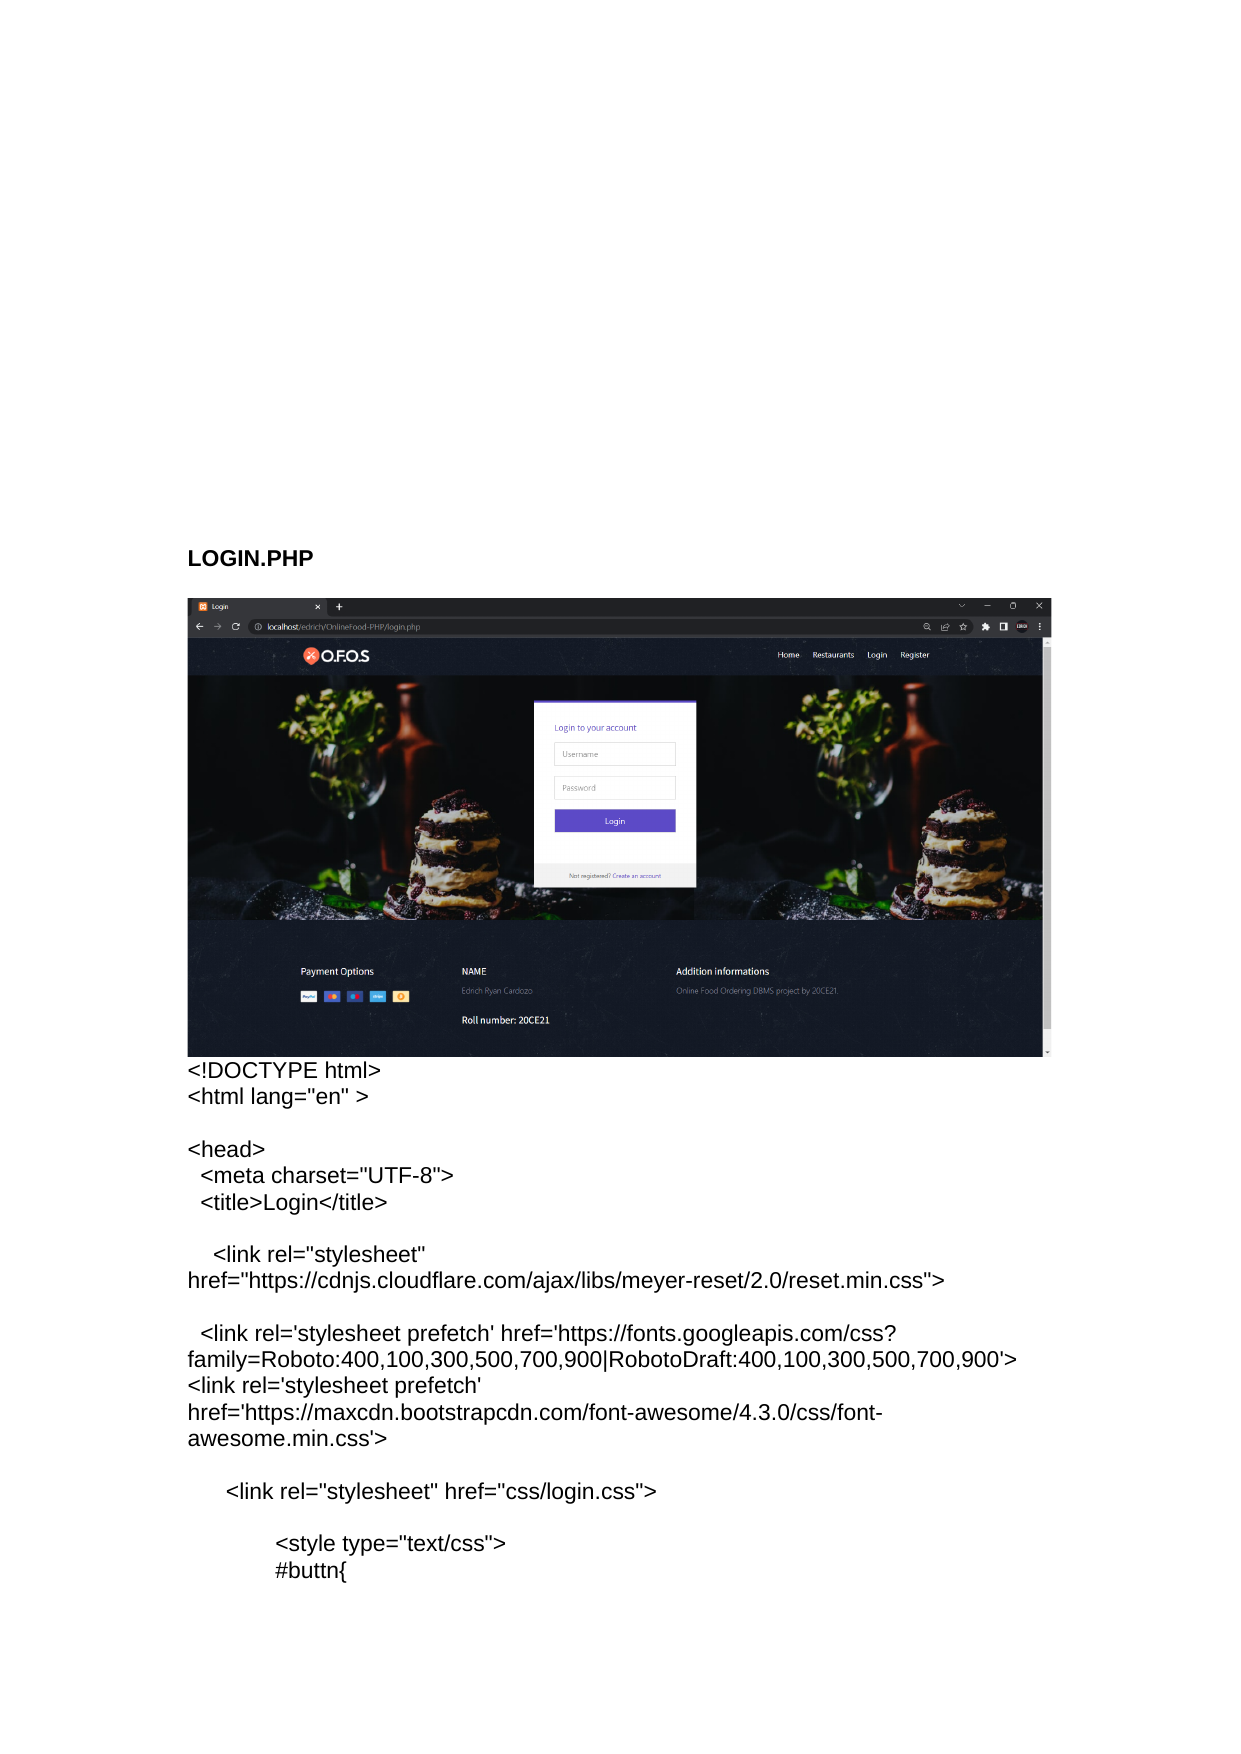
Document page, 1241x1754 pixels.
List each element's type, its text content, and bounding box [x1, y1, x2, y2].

text <title>Login</title> [187, 1189, 1053, 1215]
text <!DOCTYPE html> [187, 1057, 1053, 1083]
text <link rel='stylesheet prefetch' href='https://maxcdn.bootstrapcdn.com/font-awesome/4.3.0/css/font-awesome.min.css'> [187, 1372, 1053, 1451]
text <link rel="stylesheet" href="https://cdnjs.cloudflare.com/ajax/libs/meyer-reset/2.0/reset.min.css"> [187, 1241, 1053, 1293]
text <style type="text/css"> [187, 1530, 1053, 1557]
text #buttn{ [187, 1557, 1053, 1583]
text <head> [187, 1136, 1053, 1162]
picture [187, 598, 1052, 1057]
text <link rel="stylesheet" href="css/login.css"> [187, 1478, 1053, 1504]
text <link rel='stylesheet prefetch' href='https://fonts.googleapis.com/css?family=Roboto:400,100,300,500,700,900|RobotoDraft:400,100,300,500,700,900'> [187, 1319, 1053, 1372]
text LOGIN.PHP [187, 545, 1053, 572]
text <html lang="en" > [187, 1083, 1053, 1110]
text <meta charset="UTF-8"> [187, 1162, 1053, 1189]
